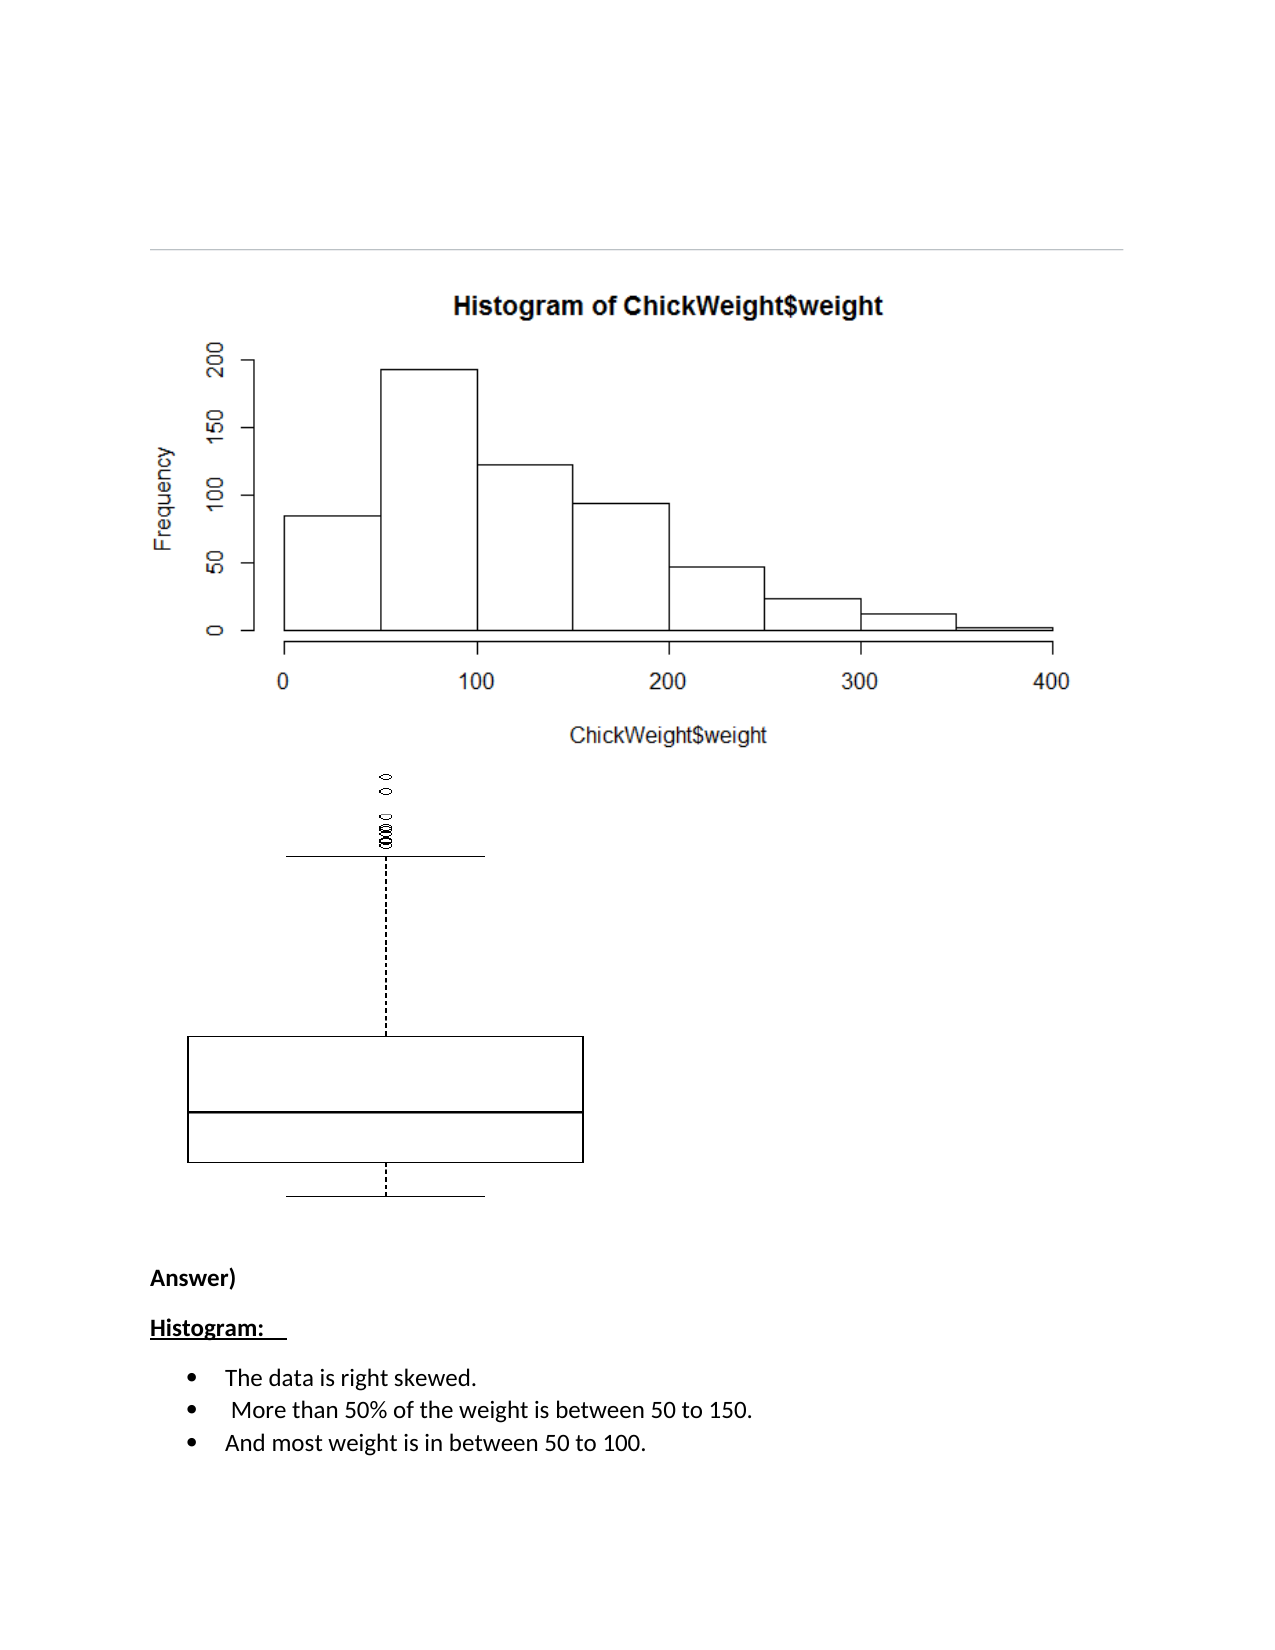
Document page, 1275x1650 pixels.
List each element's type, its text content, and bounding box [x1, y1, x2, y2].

list And most weight is in between 50 to 100. [187, 1427, 1125, 1458]
list More than 50% of the weight is between 50 to 150. [187, 1394, 1125, 1425]
picture [150, 759, 632, 1244]
picture [150, 249, 1124, 757]
list The data is right skewed. [187, 1362, 1125, 1392]
text Answer) [150, 1262, 1125, 1293]
text Histogram: [150, 1312, 1125, 1343]
